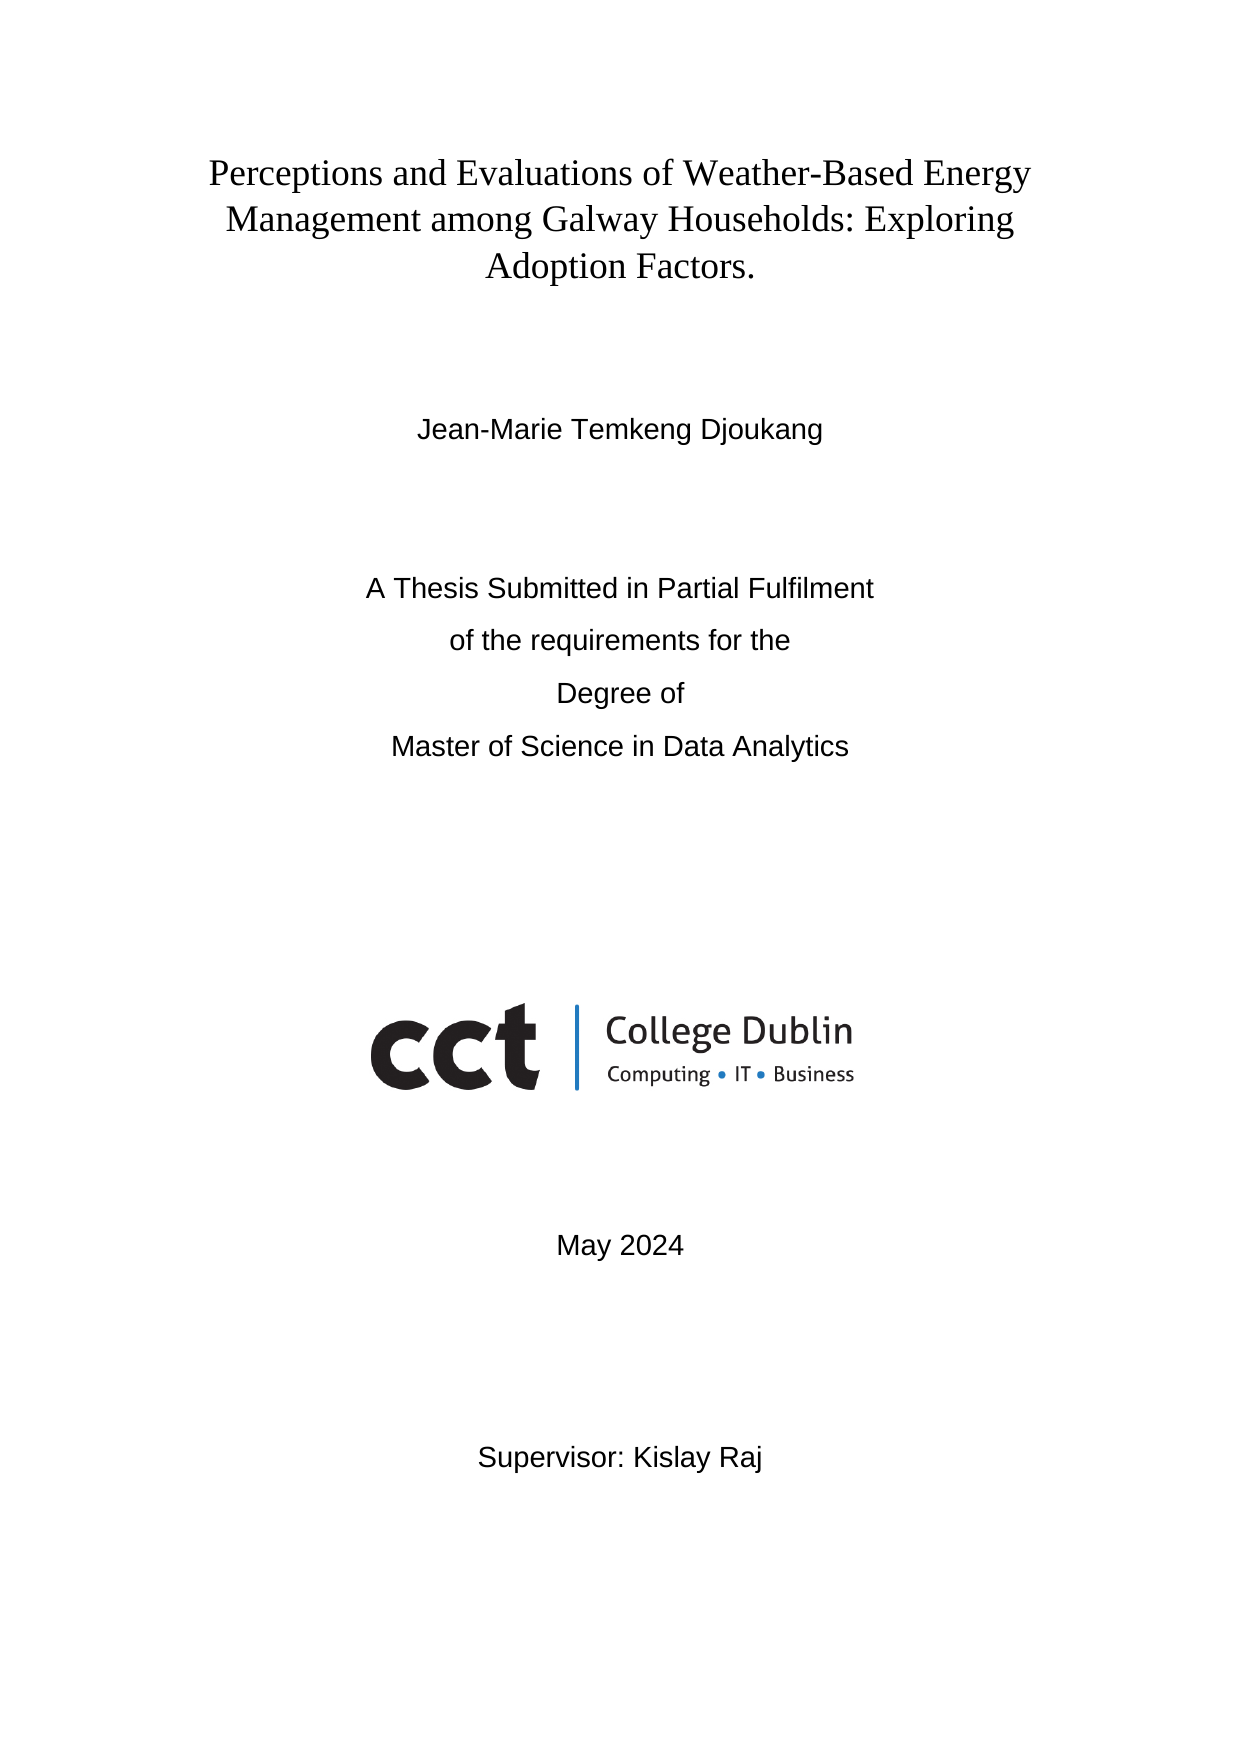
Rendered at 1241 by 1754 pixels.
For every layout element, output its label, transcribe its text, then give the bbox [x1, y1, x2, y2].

text A Thesis Submitted in Partial Fulfilment [150, 571, 1090, 604]
text Master of Science in Data Analytics [150, 729, 1090, 763]
text Jean-Marie Temkeng Djoukang [150, 412, 1090, 446]
text of the requirements for the [150, 623, 1090, 657]
text May 2024 [150, 1228, 1090, 1262]
text Supervisor: Kislay Raj [150, 1439, 1090, 1473]
text Degree of [150, 676, 1090, 710]
picture [307, 940, 934, 1157]
text Perceptions and Evaluations of Weather-Based Energy Management among Galway Households: Exploring Adoption Factors. [150, 150, 1090, 286]
